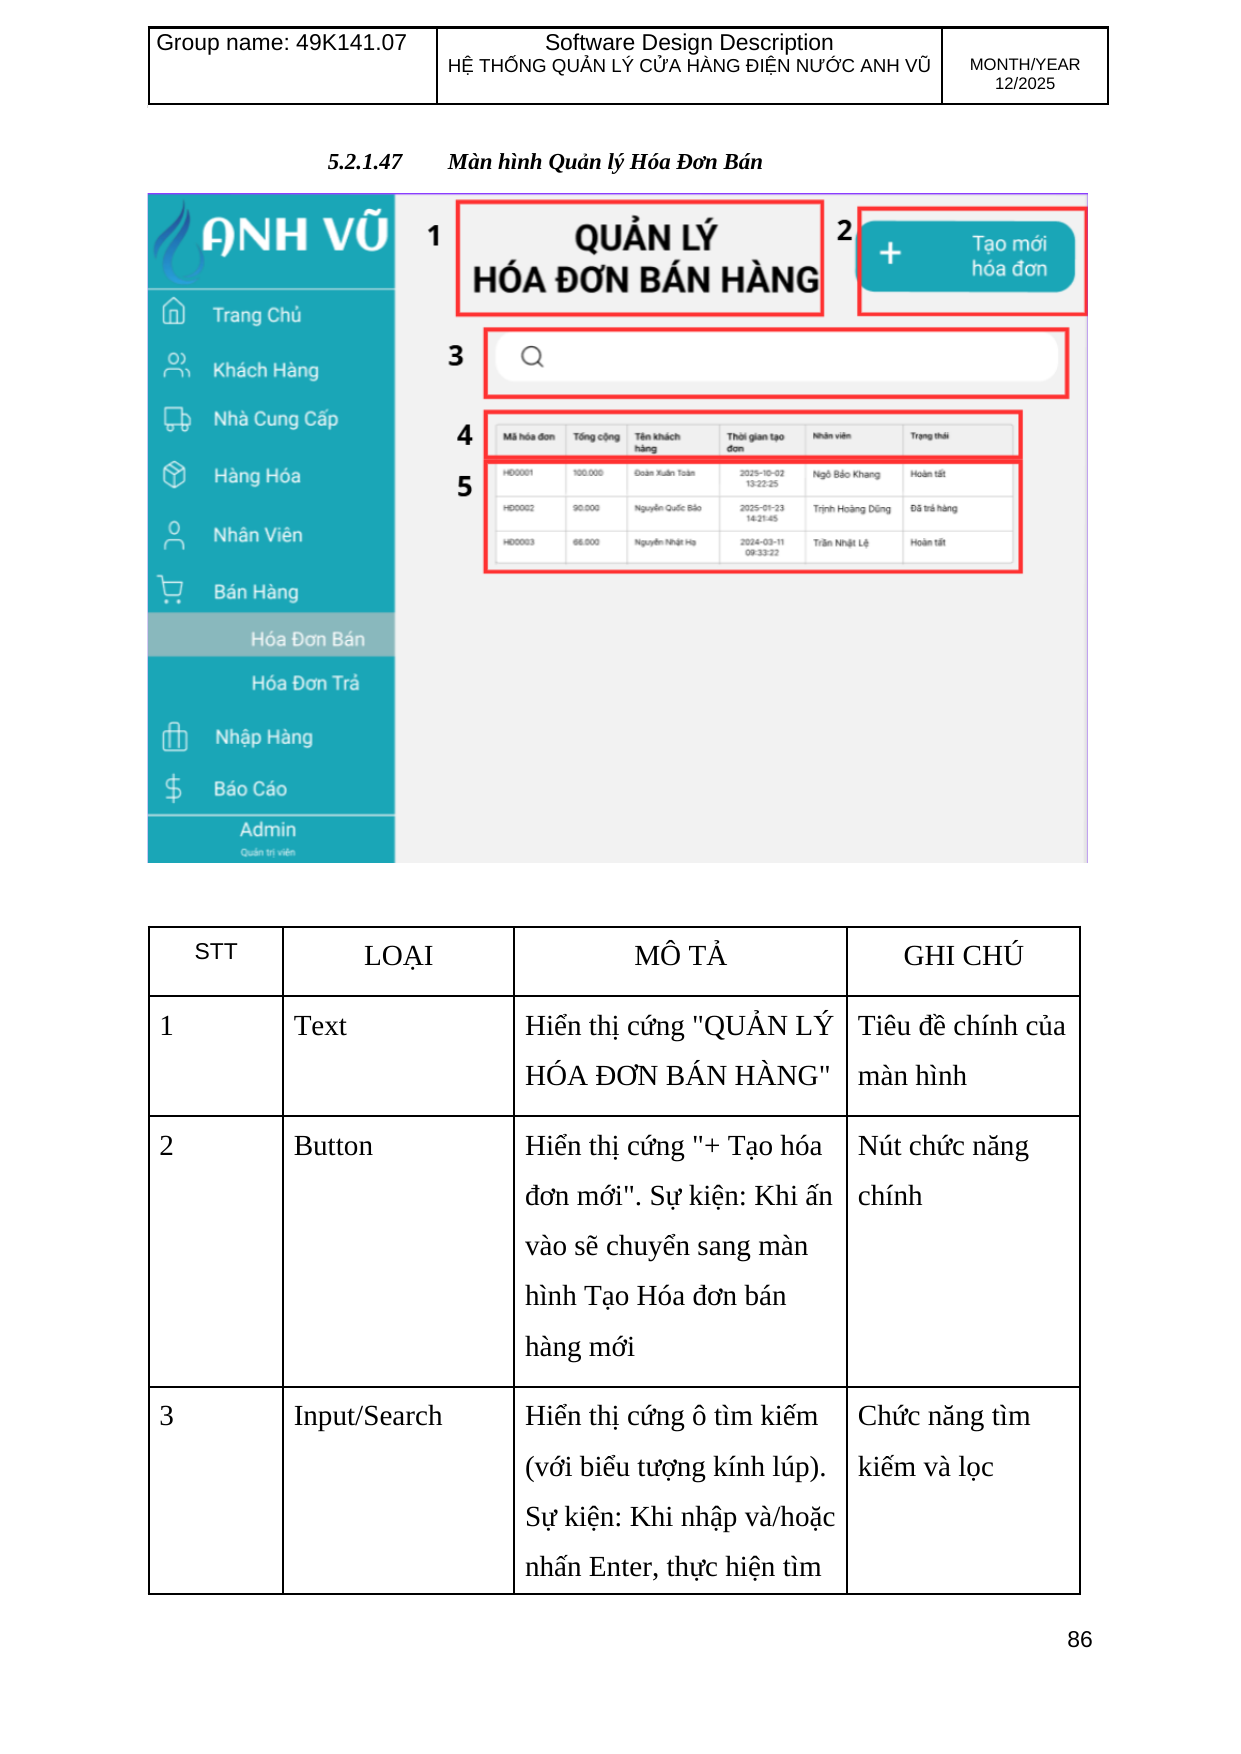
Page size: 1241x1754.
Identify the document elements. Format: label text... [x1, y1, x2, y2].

picture [147, 193, 1088, 863]
subtitle 5.2.1.47 Màn hình Quản lý Hóa Đơn Bán [238, 148, 1092, 174]
